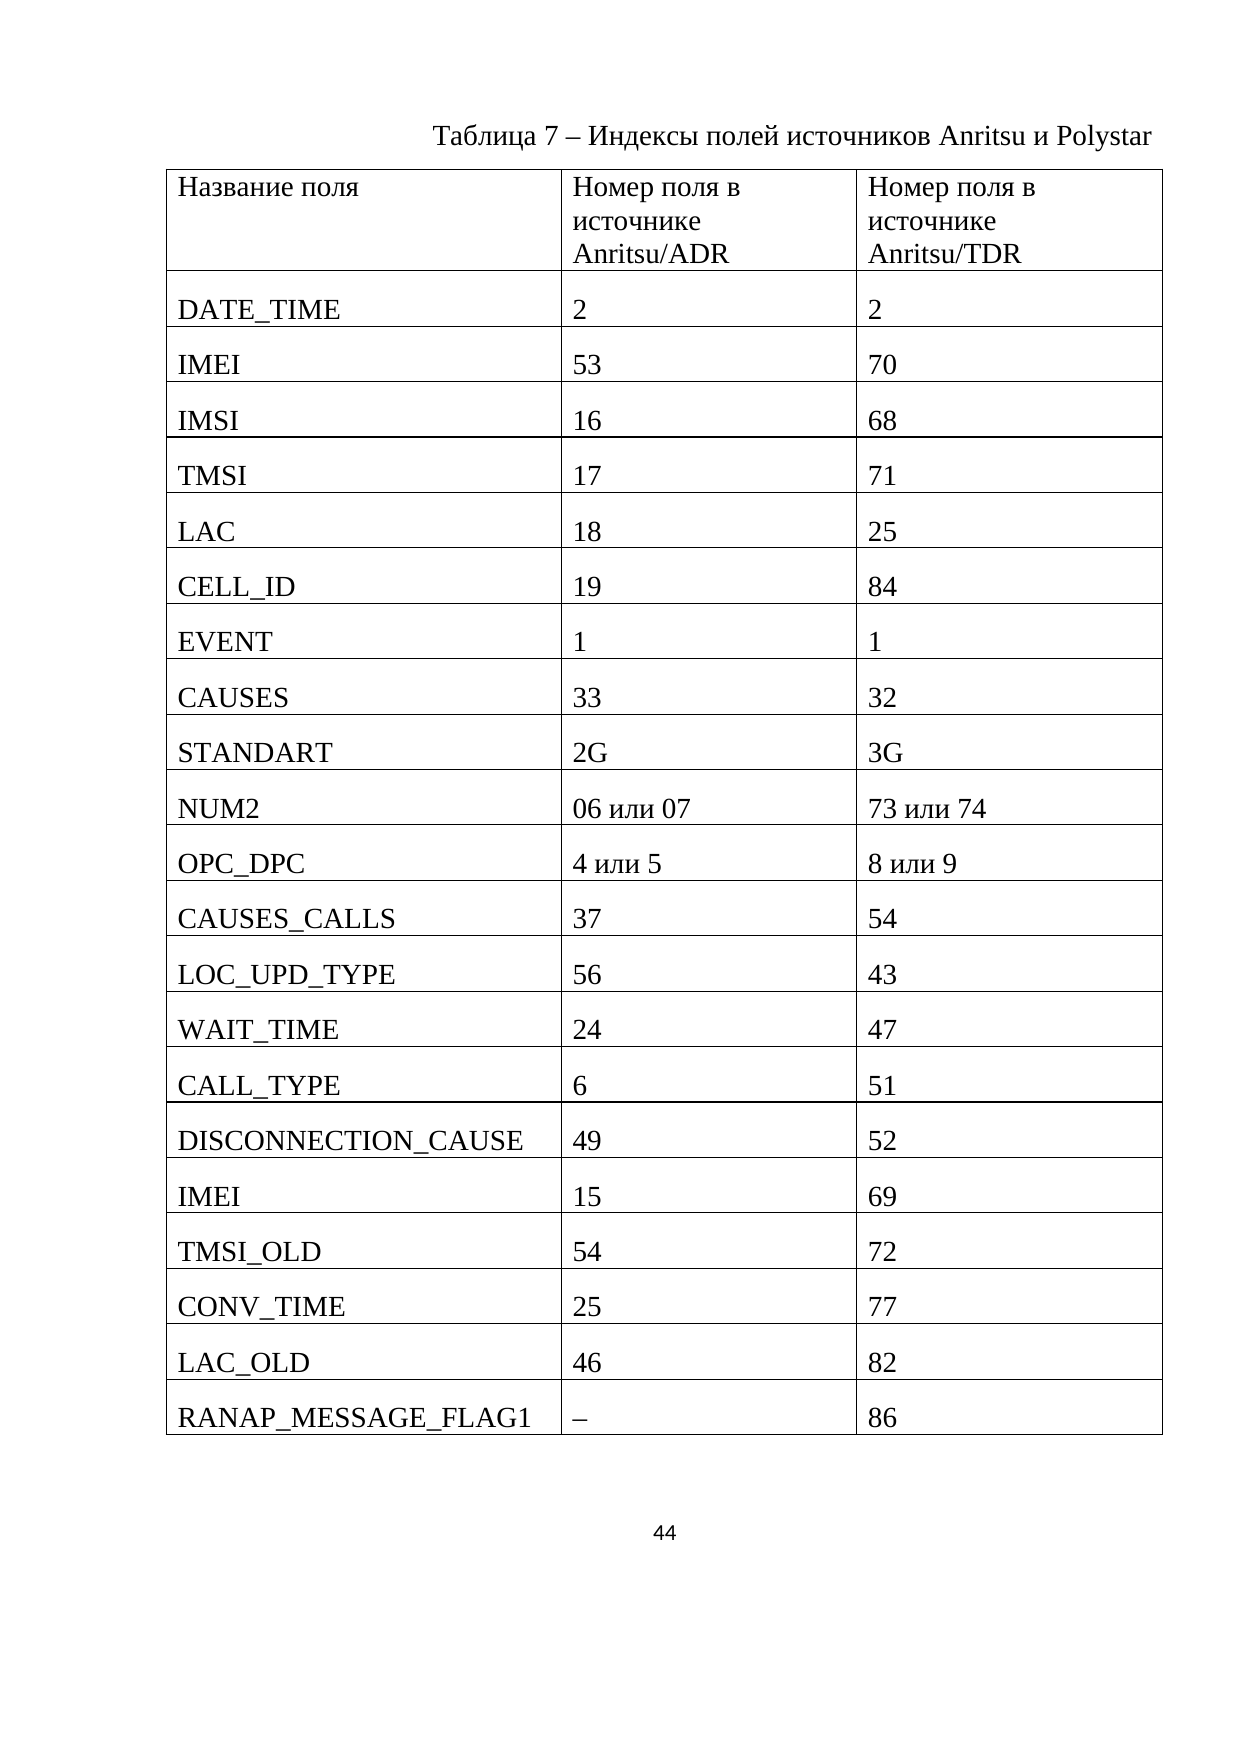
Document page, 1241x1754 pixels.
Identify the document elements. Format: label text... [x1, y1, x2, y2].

table_cell 15 [562, 1158, 856, 1212]
table_cell 54 [857, 881, 1162, 935]
table_cell LAC_OLD [167, 1324, 561, 1378]
table_cell 2 [857, 271, 1162, 326]
table_cell 52 [857, 1103, 1162, 1157]
table_cell EVENT [167, 604, 561, 658]
table_cell 3G [857, 715, 1162, 769]
table_cell IMEI [167, 327, 561, 381]
table_cell 73 или 74 [857, 770, 1162, 824]
table_cell 37 [562, 881, 856, 935]
table_cell WAIT_TIME [167, 992, 561, 1046]
text Таблица 7 – Индексы полей источников Anritsu и Polystar [177, 118, 1152, 152]
table_cell 51 [857, 1047, 1162, 1101]
table_cell 4 или 5 [562, 825, 856, 880]
table_cell 2G [562, 715, 856, 769]
table_cell IMSI [167, 382, 561, 436]
table_cell 71 [857, 438, 1162, 492]
table_cell 54 [562, 1213, 856, 1268]
table_cell TMSI_OLD [167, 1213, 561, 1268]
table_cell 32 [857, 659, 1162, 713]
table_header Название поля [167, 170, 561, 270]
table_cell 17 [562, 438, 856, 492]
table_cell CONV_TIME [167, 1269, 561, 1323]
table_cell 68 [857, 382, 1162, 436]
table_cell 1 [857, 604, 1162, 658]
table_cell 2 [562, 271, 856, 326]
table_cell 25 [562, 1269, 856, 1323]
table_cell – [562, 1380, 856, 1434]
table_cell 19 [562, 548, 856, 603]
table_cell CAUSES [167, 659, 561, 713]
table_cell CALL_TYPE [167, 1047, 561, 1101]
table_cell NUM2 [167, 770, 561, 824]
table_cell 43 [857, 936, 1162, 991]
table_cell 33 [562, 659, 856, 713]
table_cell 46 [562, 1324, 856, 1378]
table_cell OPC_DPC [167, 825, 561, 880]
table_cell 25 [857, 493, 1162, 547]
table_cell LOC_UPD_TYPE [167, 936, 561, 991]
table_cell 70 [857, 327, 1162, 381]
table_cell 16 [562, 382, 856, 436]
table_cell 84 [857, 548, 1162, 603]
table_cell LAC [167, 493, 561, 547]
table_cell CELL_ID [167, 548, 561, 603]
table_cell IMEI [167, 1158, 561, 1212]
table_cell 6 [562, 1047, 856, 1101]
table_cell 69 [857, 1158, 1162, 1212]
table_cell DATE_TIME [167, 271, 561, 326]
table_cell 06 или 07 [562, 770, 856, 824]
table_cell TMSI [167, 438, 561, 492]
table_cell STANDART [167, 715, 561, 769]
table_cell 47 [857, 992, 1162, 1046]
table_cell DISCONNECTION_CAUSE [167, 1103, 561, 1157]
table_cell 8 или 9 [857, 825, 1162, 880]
table_cell 24 [562, 992, 856, 1046]
table_cell RANAP_MESSAGE_FLAG1 [167, 1380, 561, 1434]
table_cell 1 [562, 604, 856, 658]
table_cell CAUSES_CALLS [167, 881, 561, 935]
table_cell 49 [562, 1103, 856, 1157]
table_header Номер поля в источнике Anritsu/ADR [562, 170, 856, 270]
table_cell 77 [857, 1269, 1162, 1323]
table_cell 86 [857, 1380, 1162, 1434]
table_cell 56 [562, 936, 856, 991]
table_cell 53 [562, 327, 856, 381]
table_cell 82 [857, 1324, 1162, 1378]
table_cell 72 [857, 1213, 1162, 1268]
table_header Номер поля в источнике Anritsu/TDR [857, 170, 1162, 270]
table_cell 18 [562, 493, 856, 547]
